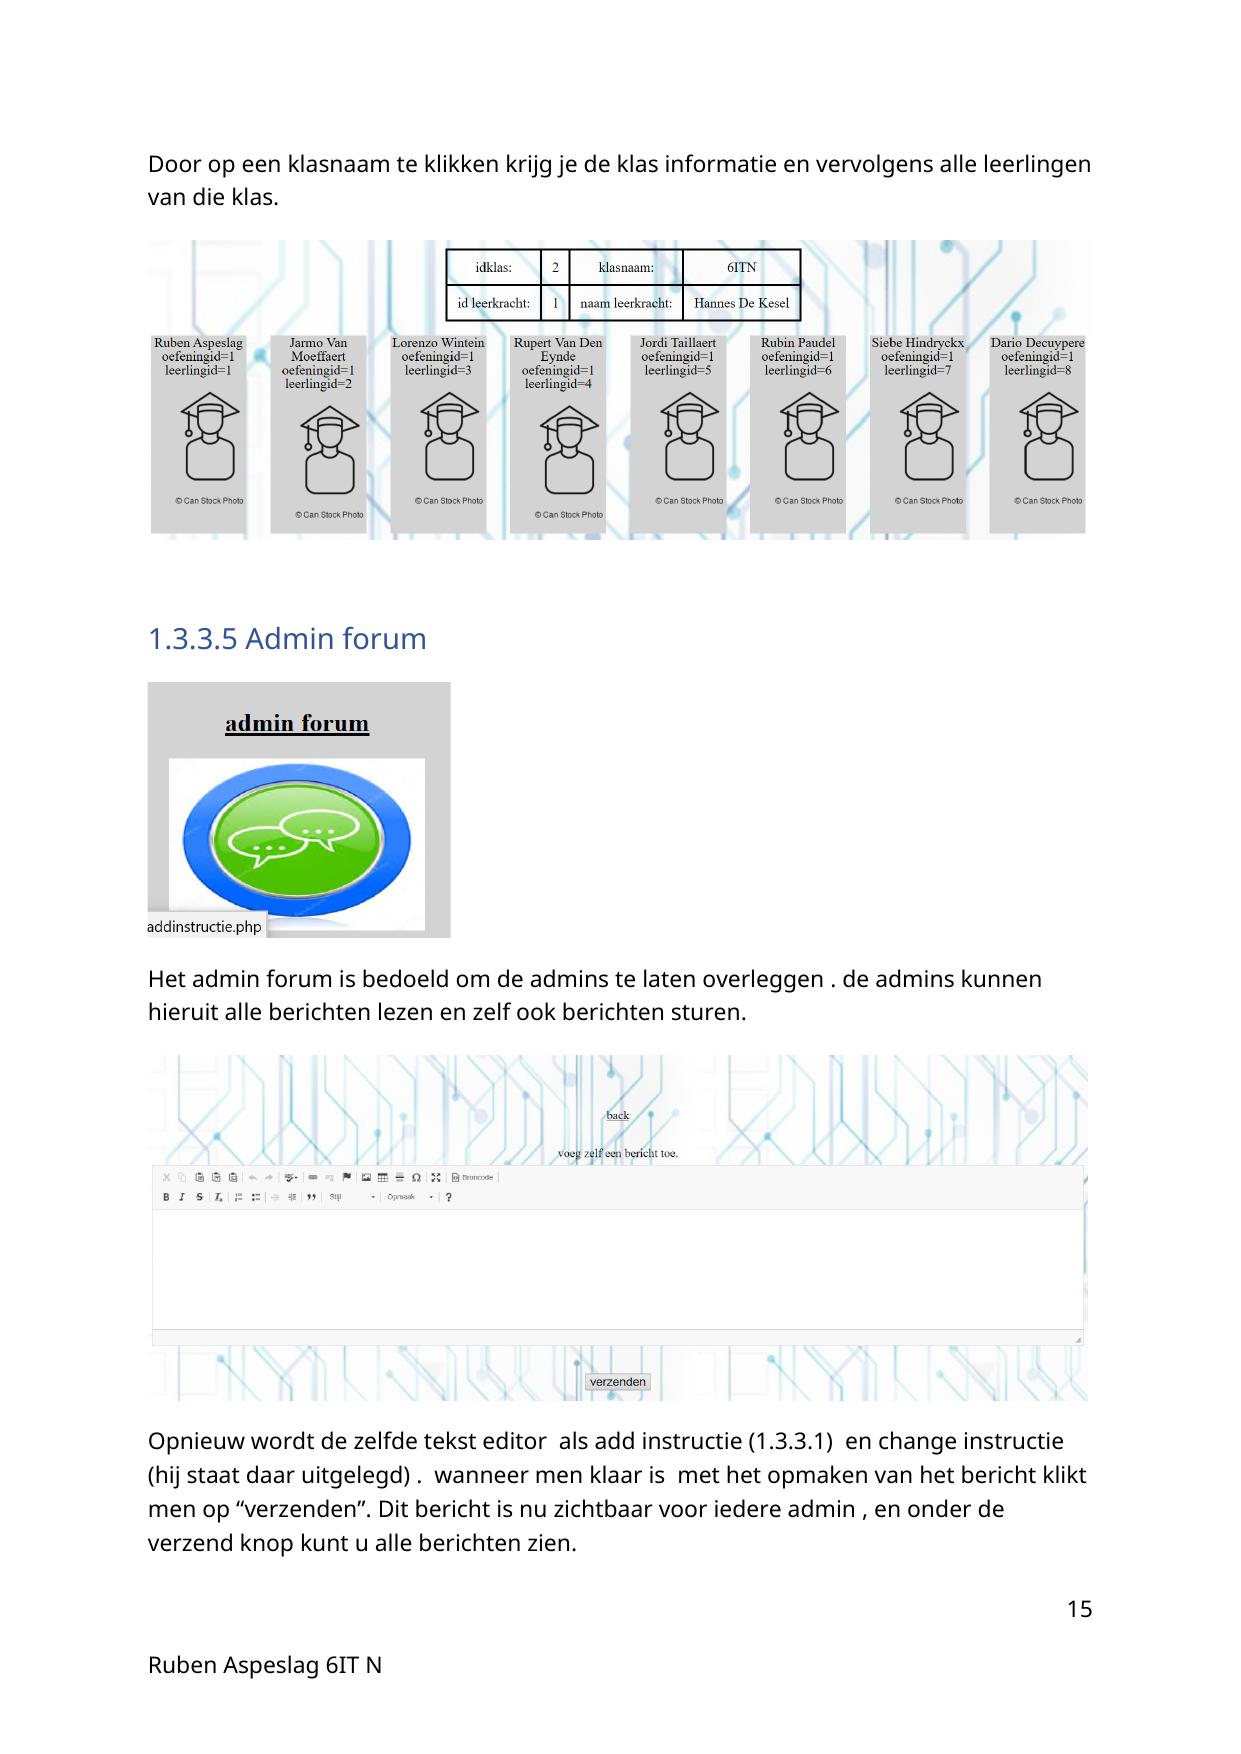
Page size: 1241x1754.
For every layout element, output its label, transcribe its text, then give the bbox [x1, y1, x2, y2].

text Opnieuw wordt de zelfde tekst editor als add instructie (1.3.3.1) en change instructie (hij staat daar uitgelegd) . wanneer men klaar is met het opmaken van het bericht klikt men op “verzenden”. Dit bericht is nu zichtbaar voor iedere admin , en onder de verzend knop kunt u alle berichten zien. [148, 1425, 1093, 1558]
picture [147, 682, 451, 938]
text Het admin forum is bedoeld om de admins te laten overleggen . de admins kunnen hieruit alle berichten lezen en zelf ook berichten sturen. [148, 963, 1093, 1028]
picture [147, 240, 1093, 540]
subtitle 1.3.3.5 Admin forum [148, 618, 1093, 658]
picture [147, 1055, 1088, 1401]
text Door op een klasnaam te klikken krijg je de klas informatie en vervolgens alle leerlingen van die klas. [148, 148, 1093, 213]
